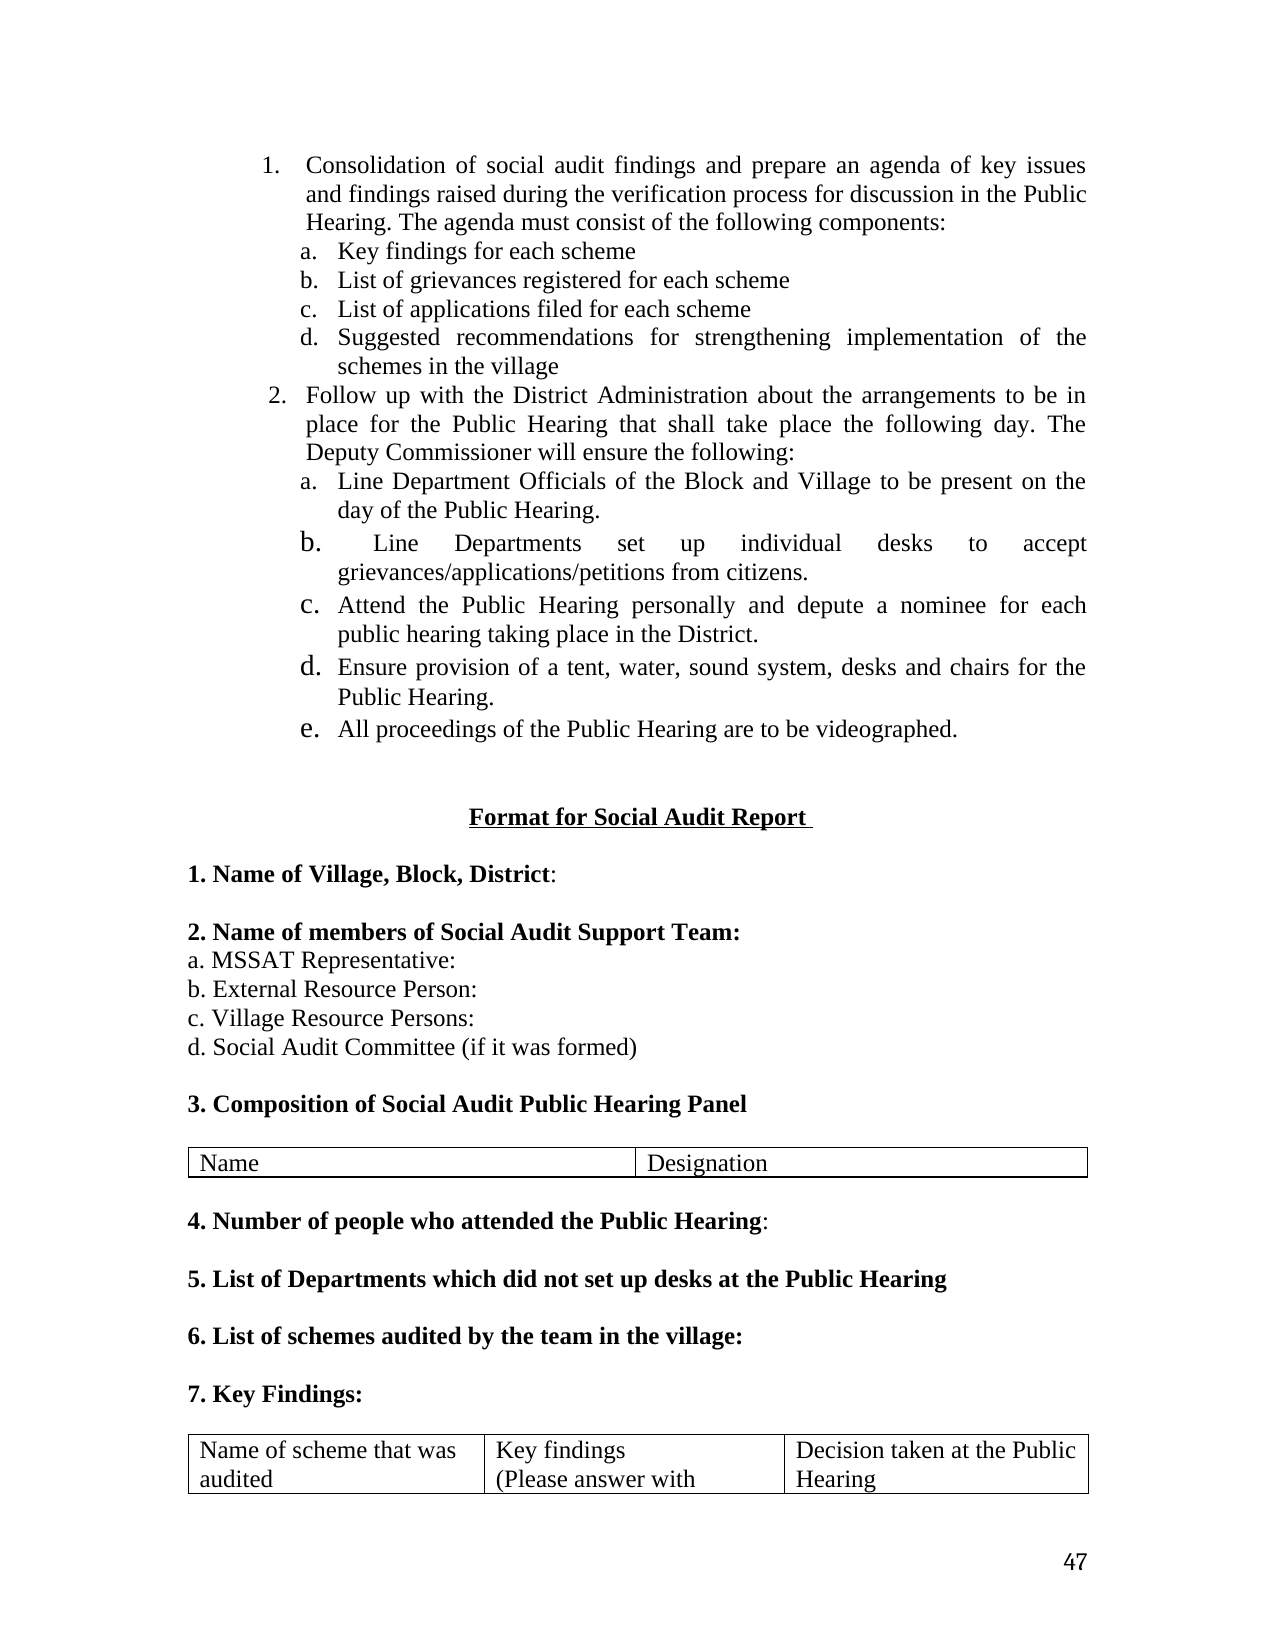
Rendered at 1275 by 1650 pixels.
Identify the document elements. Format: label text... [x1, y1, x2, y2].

list Line Department Officials of the Block and Village to be present on the day of the Public Hearing. [300, 466, 1087, 524]
text 2. Name of members of Social Audit Support Team: [187, 888, 1087, 945]
text 4. Number of people who attended the Public Hearing: [187, 1206, 1087, 1235]
text 3. Composition of Social Audit Public Hearing Panel [187, 1060, 1087, 1118]
text 1. Name of Village, Block, District: [187, 859, 1087, 888]
list Ensure provision of a tent, water, sound system, desks and chairs for the Public Hearing. [300, 648, 1087, 711]
text Format for Social Audit Report [187, 802, 1087, 830]
text b. External Resource Person: [187, 974, 1087, 1003]
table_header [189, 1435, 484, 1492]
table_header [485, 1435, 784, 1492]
list List of grievances registered for each scheme [300, 265, 1087, 294]
list List of applications filed for each scheme [300, 294, 1087, 322]
text 7. Key Findings: [187, 1350, 1087, 1407]
text c. Village Resource Persons: [187, 1003, 1087, 1032]
text a. MSSAT Representative: [187, 945, 1087, 974]
list Key findings for each scheme [300, 236, 1087, 265]
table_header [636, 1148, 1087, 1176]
list Attend the Public Hearing personally and depute a nominee for each public hearing taking place in the District. [300, 586, 1087, 648]
list All proceedings of the Public Hearing are to be videographed. [300, 711, 1087, 744]
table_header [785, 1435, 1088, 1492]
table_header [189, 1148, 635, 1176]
list Consolidation of social audit findings and prepare an agenda of key issues and findings raised during the verification process for discussion in the Public Hearing. The agenda must consist of the following components: [261, 150, 1087, 236]
list Line Departments set up individual desks to accept grievances/applications/petitions from citizens. [300, 524, 1087, 586]
text d. Social Audit Committee (if it was formed) [187, 1032, 1087, 1060]
text 5. List of Departments which did not set up desks at the Public Hearing [187, 1264, 1087, 1292]
list Suggested recommendations for strengthening implementation of the schemes in the village [300, 322, 1087, 380]
list Follow up with the District Administration about the arrangements to be in place for the Public Hearing that shall take place the following day. The Deputy Commissioner will ensure the following: [268, 380, 1087, 466]
text 6. List of schemes audited by the team in the village: [187, 1321, 1087, 1350]
